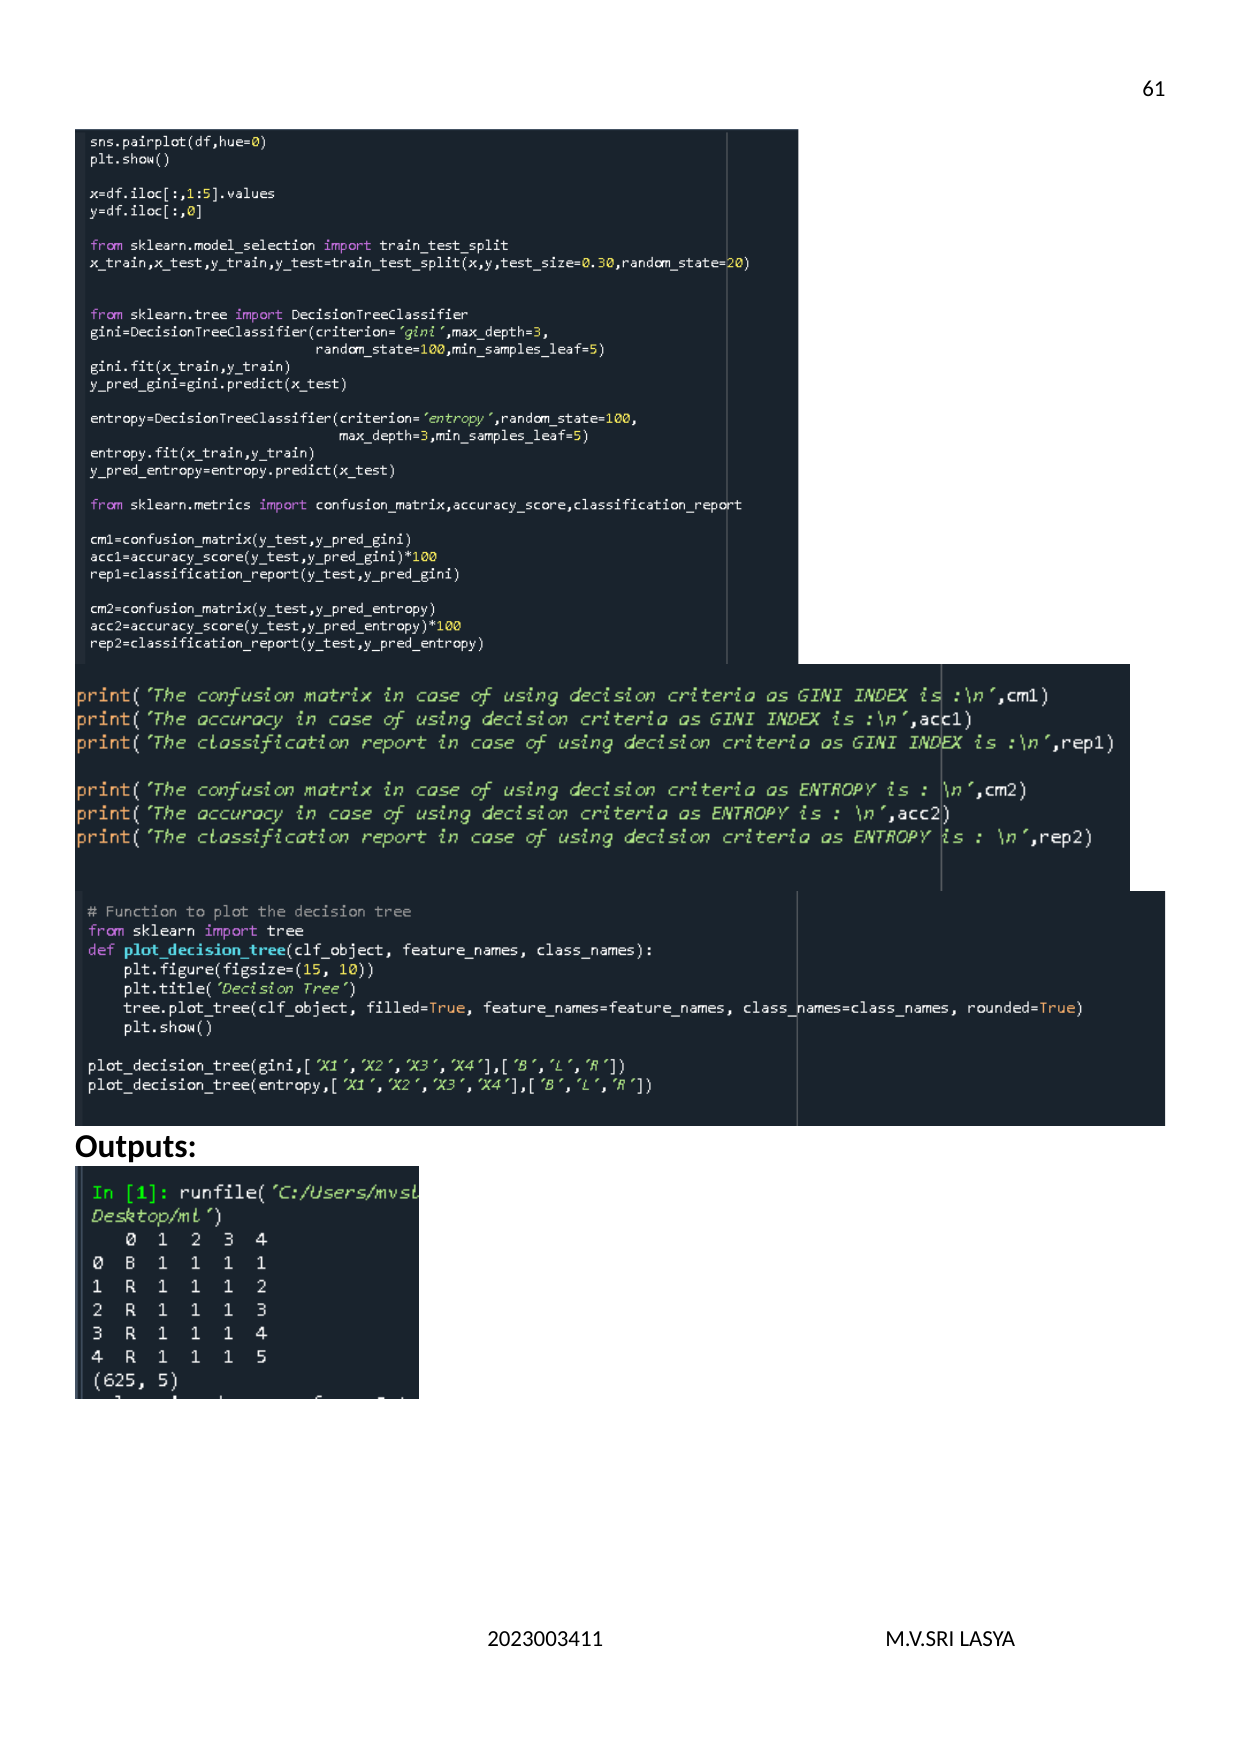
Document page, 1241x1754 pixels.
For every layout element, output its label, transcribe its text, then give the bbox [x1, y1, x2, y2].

picture [75, 1166, 419, 1399]
text Outputs: [75, 1126, 1165, 1166]
picture [75, 129, 1166, 1126]
